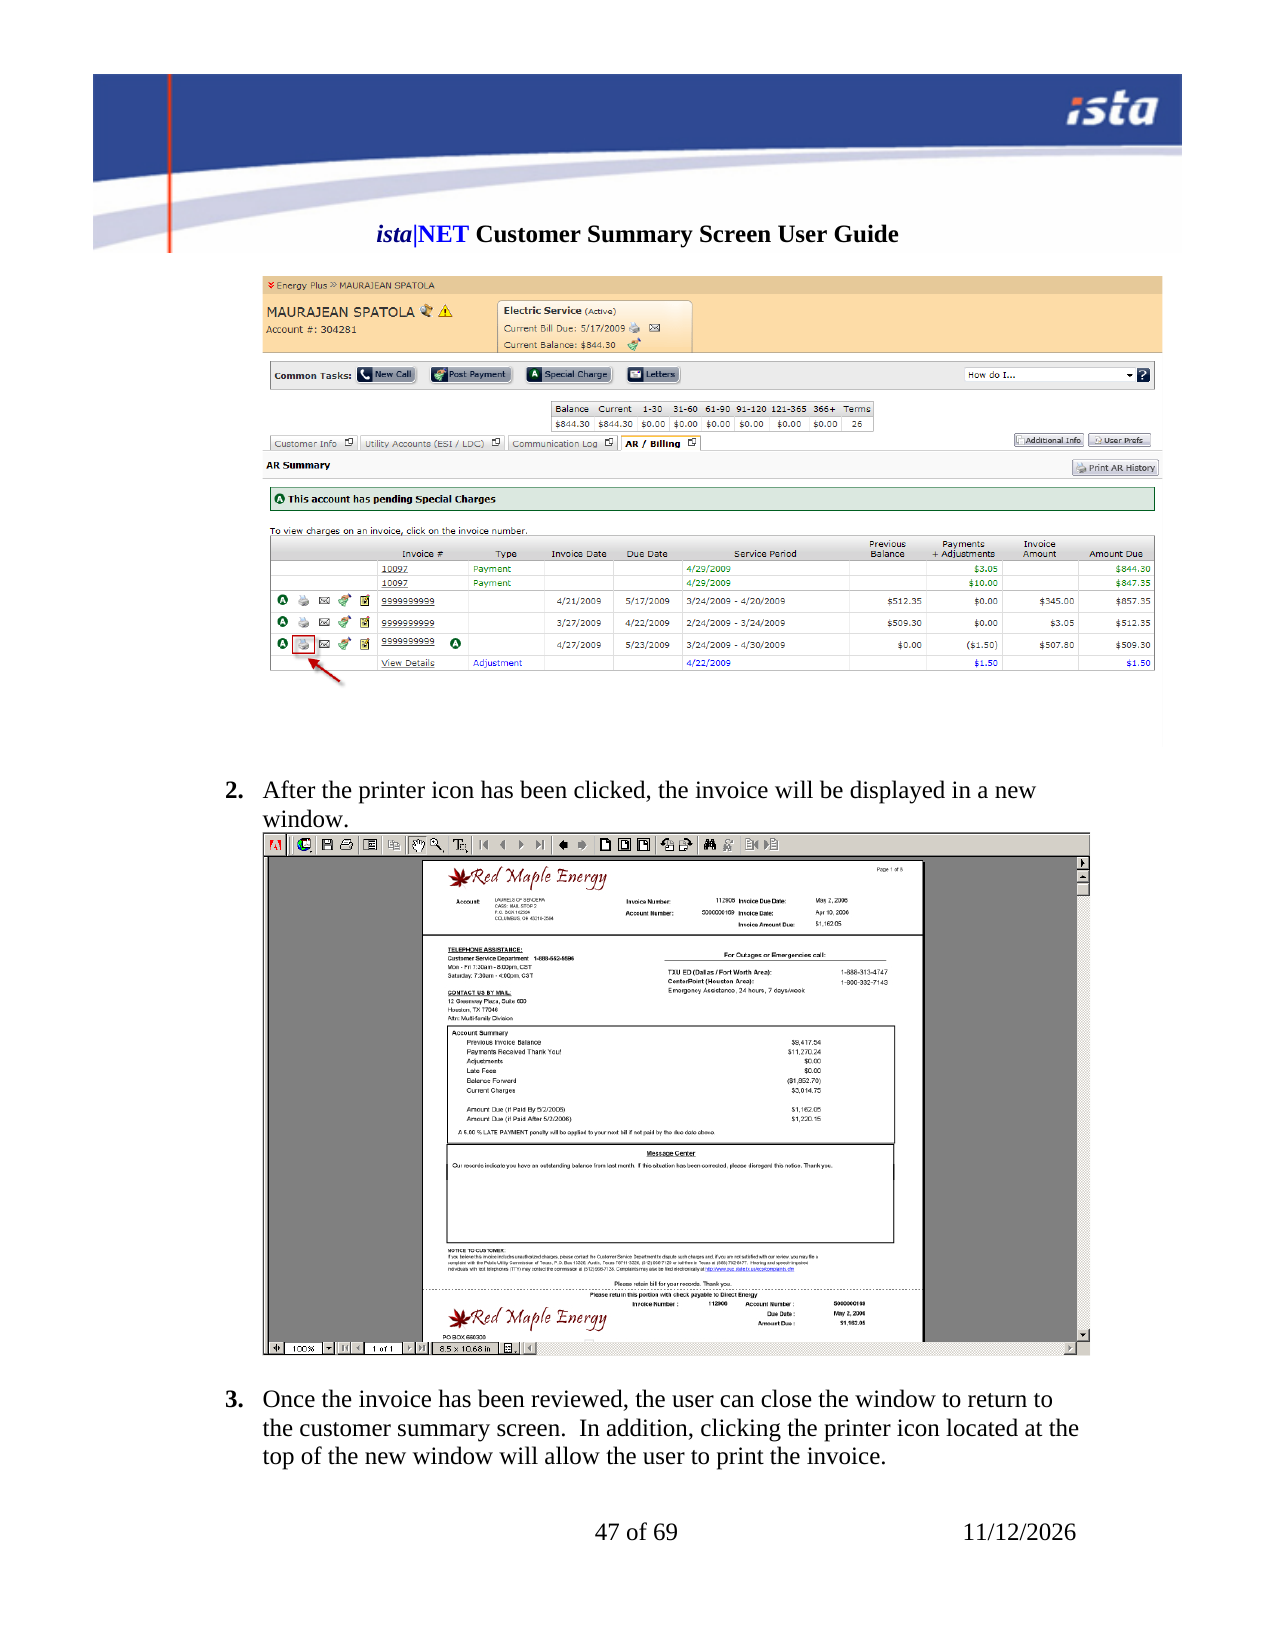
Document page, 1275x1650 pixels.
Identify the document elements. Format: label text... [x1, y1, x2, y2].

picture [262, 276, 1163, 747]
list Once the invoice has been reviewed, the user can close the window to return to the customer summary screen. In addition, clicking the printer icon located at the top of the new window will allow the user to print the invoice. [225, 1384, 1087, 1470]
picture [93, 74, 1182, 253]
list After the printer icon has been clicked, the invoice will be displayed in a new window. [225, 775, 1087, 833]
picture [262, 832, 1091, 1356]
